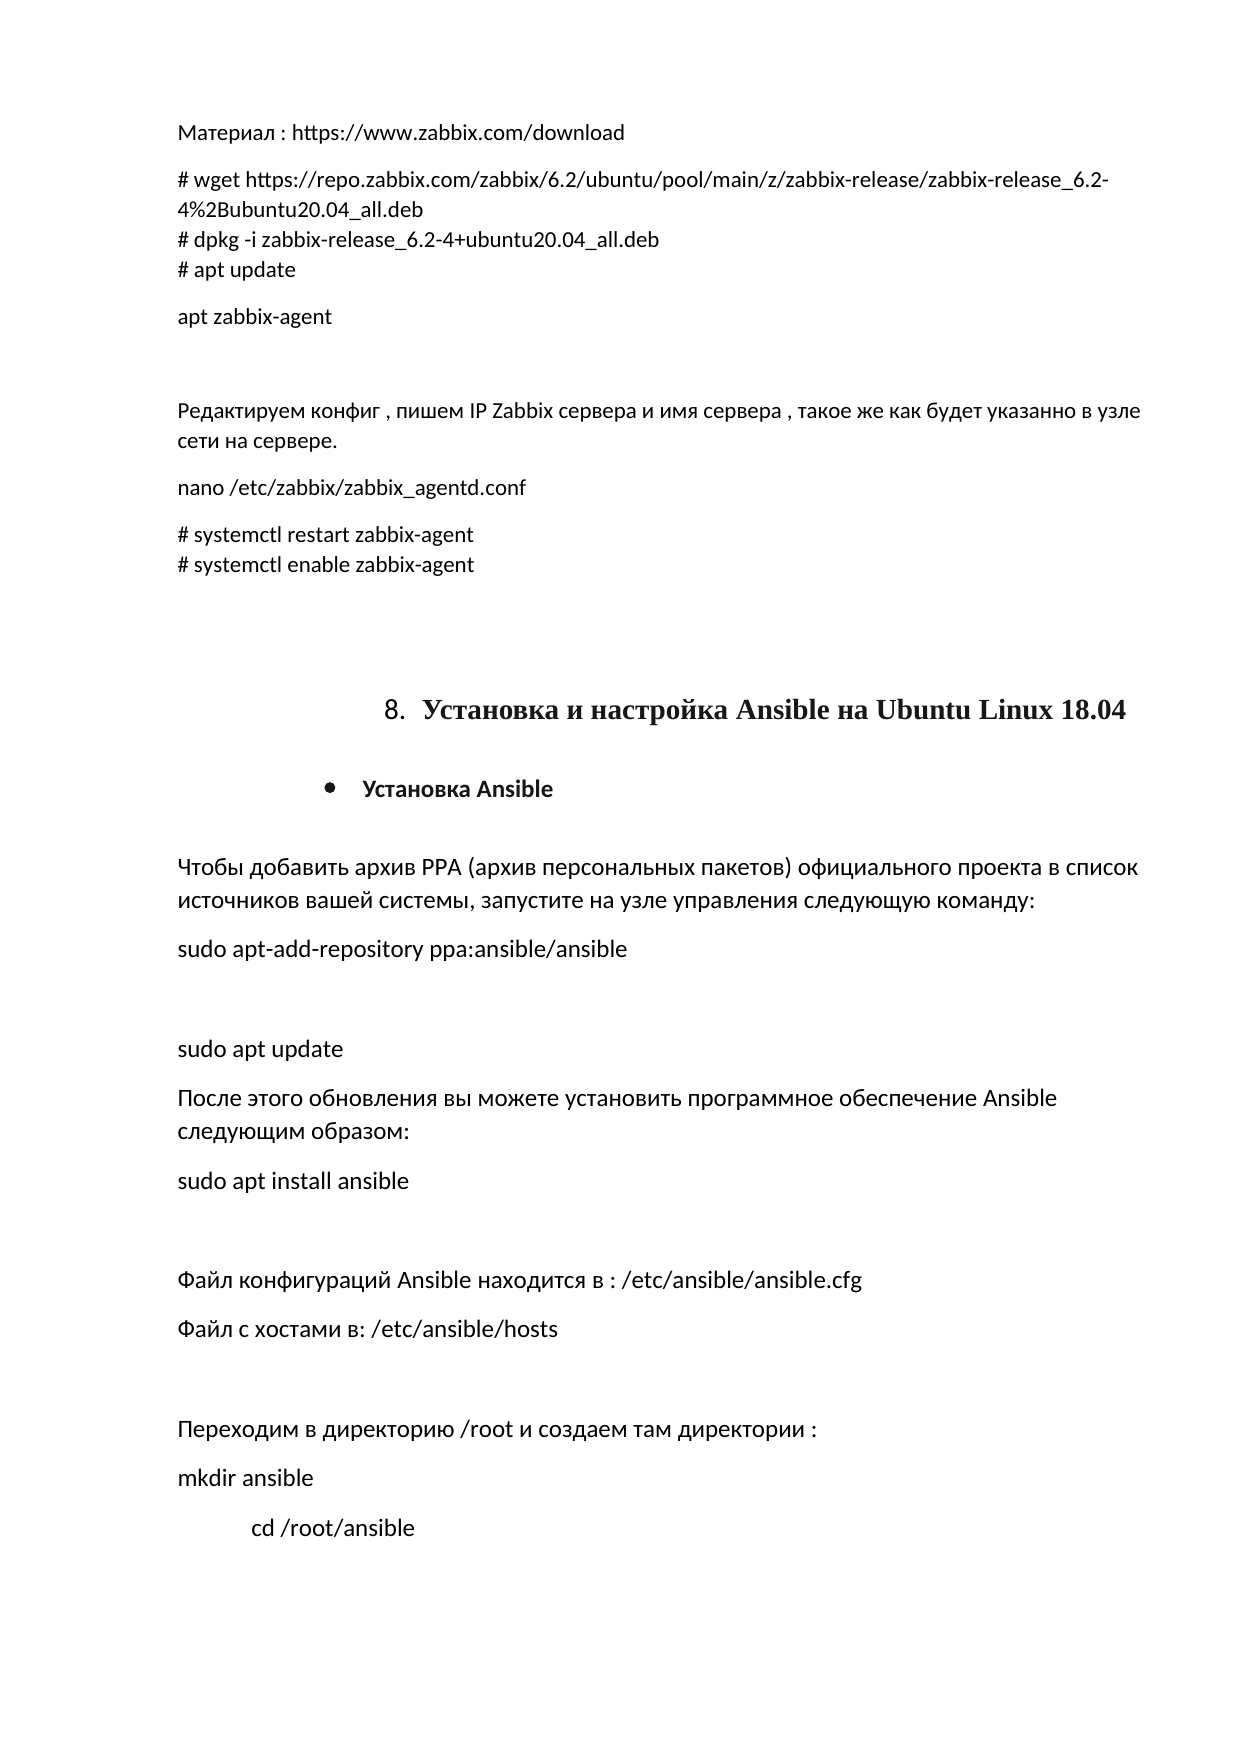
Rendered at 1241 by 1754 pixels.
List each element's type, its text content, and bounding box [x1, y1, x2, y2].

text Чтобы добавить архив PPA (архив персональных пакетов) официального проекта в список источников вашей системы, запустите на узле управления следующую команду: [177, 851, 1152, 914]
text Материал : https://www.zabbix.com/download [177, 118, 1152, 146]
text cd /root/ansible [177, 1512, 1152, 1542]
text Файл с хостами в: /etc/ansible/hosts [177, 1313, 1152, 1344]
list Установка и настройка Ansible на Ubuntu Linux 18.04 [384, 691, 1152, 727]
text После этого обновления вы можете установить программное обеспечение Ansible следующим образом: [177, 1082, 1152, 1146]
text # systemctl restart zabbix-agent # systemctl enable zabbix-agent [177, 520, 1152, 578]
text Редактируем конфиг , пишем IP Zabbix сервера и имя сервера , такое же как будет указанно в узле сети на сервере. [177, 396, 1152, 454]
text Переходим в директорию /root и создаем там директории : [177, 1413, 1152, 1443]
text # wget https://repo.zabbix.com/zabbix/6.2/ubuntu/pool/main/z/zabbix-release/zabbix-release_6.2-4%2Bubuntu20.04_all.deb # dpkg -i zabbix-release_6.2-4+ubuntu20.04_all.deb # apt update [177, 165, 1152, 284]
text apt zabbix-agent [177, 302, 1152, 331]
text mkdir ansible [177, 1462, 1152, 1493]
text sudo apt install ansible [177, 1165, 1152, 1195]
text sudo apt update [177, 1033, 1152, 1063]
text sudo apt-add-repository ppa:ansible/ansible [177, 933, 1152, 964]
text nano /etc/zabbix/zabbix_agentd.conf [177, 473, 1152, 501]
text Файл конфигураций Ansible находится в : /etc/ansible/ansible.cfg [177, 1264, 1152, 1294]
list Установка Ansible [325, 773, 1152, 804]
